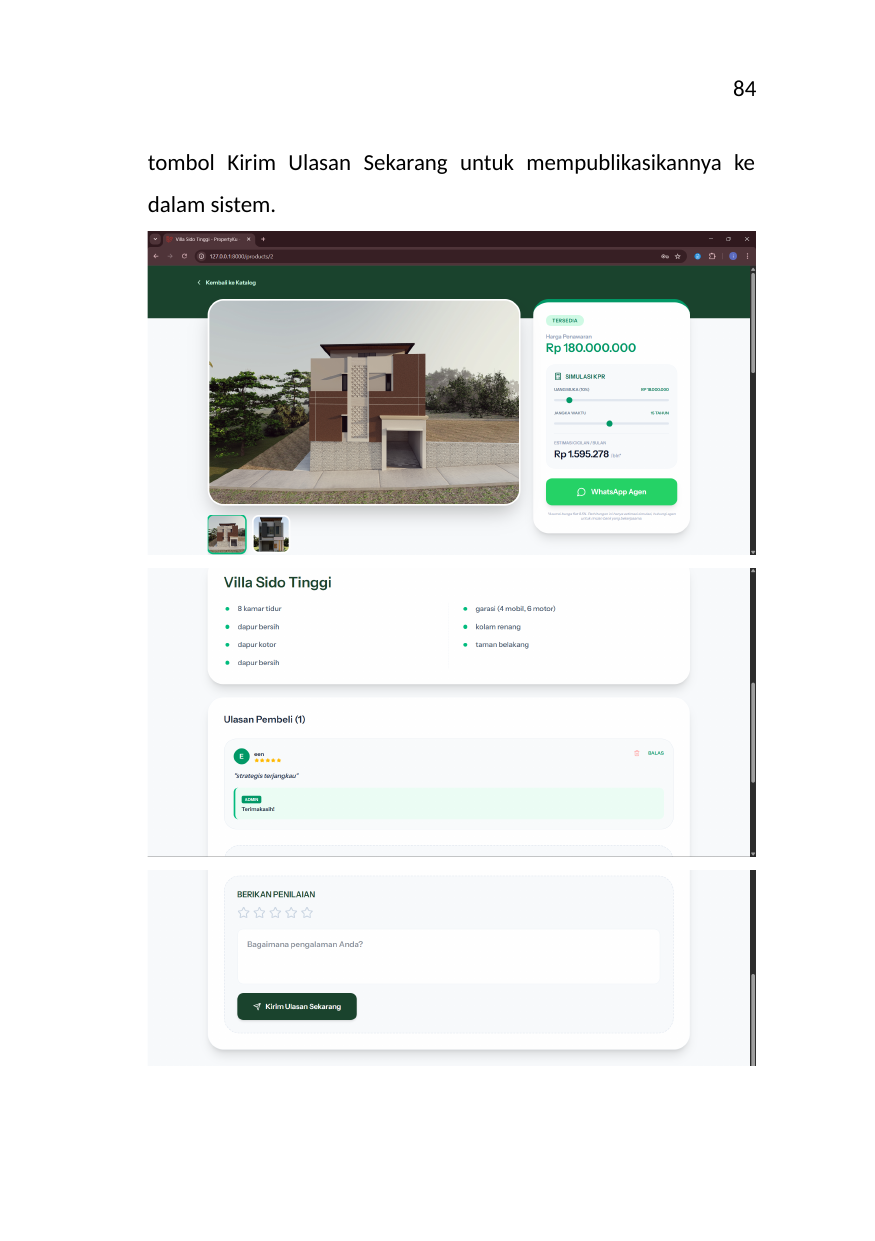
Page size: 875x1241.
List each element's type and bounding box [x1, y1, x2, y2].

picture [147, 231, 756, 555]
text [148, 148, 756, 218]
picture [147, 568, 756, 857]
picture [147, 870, 756, 1066]
